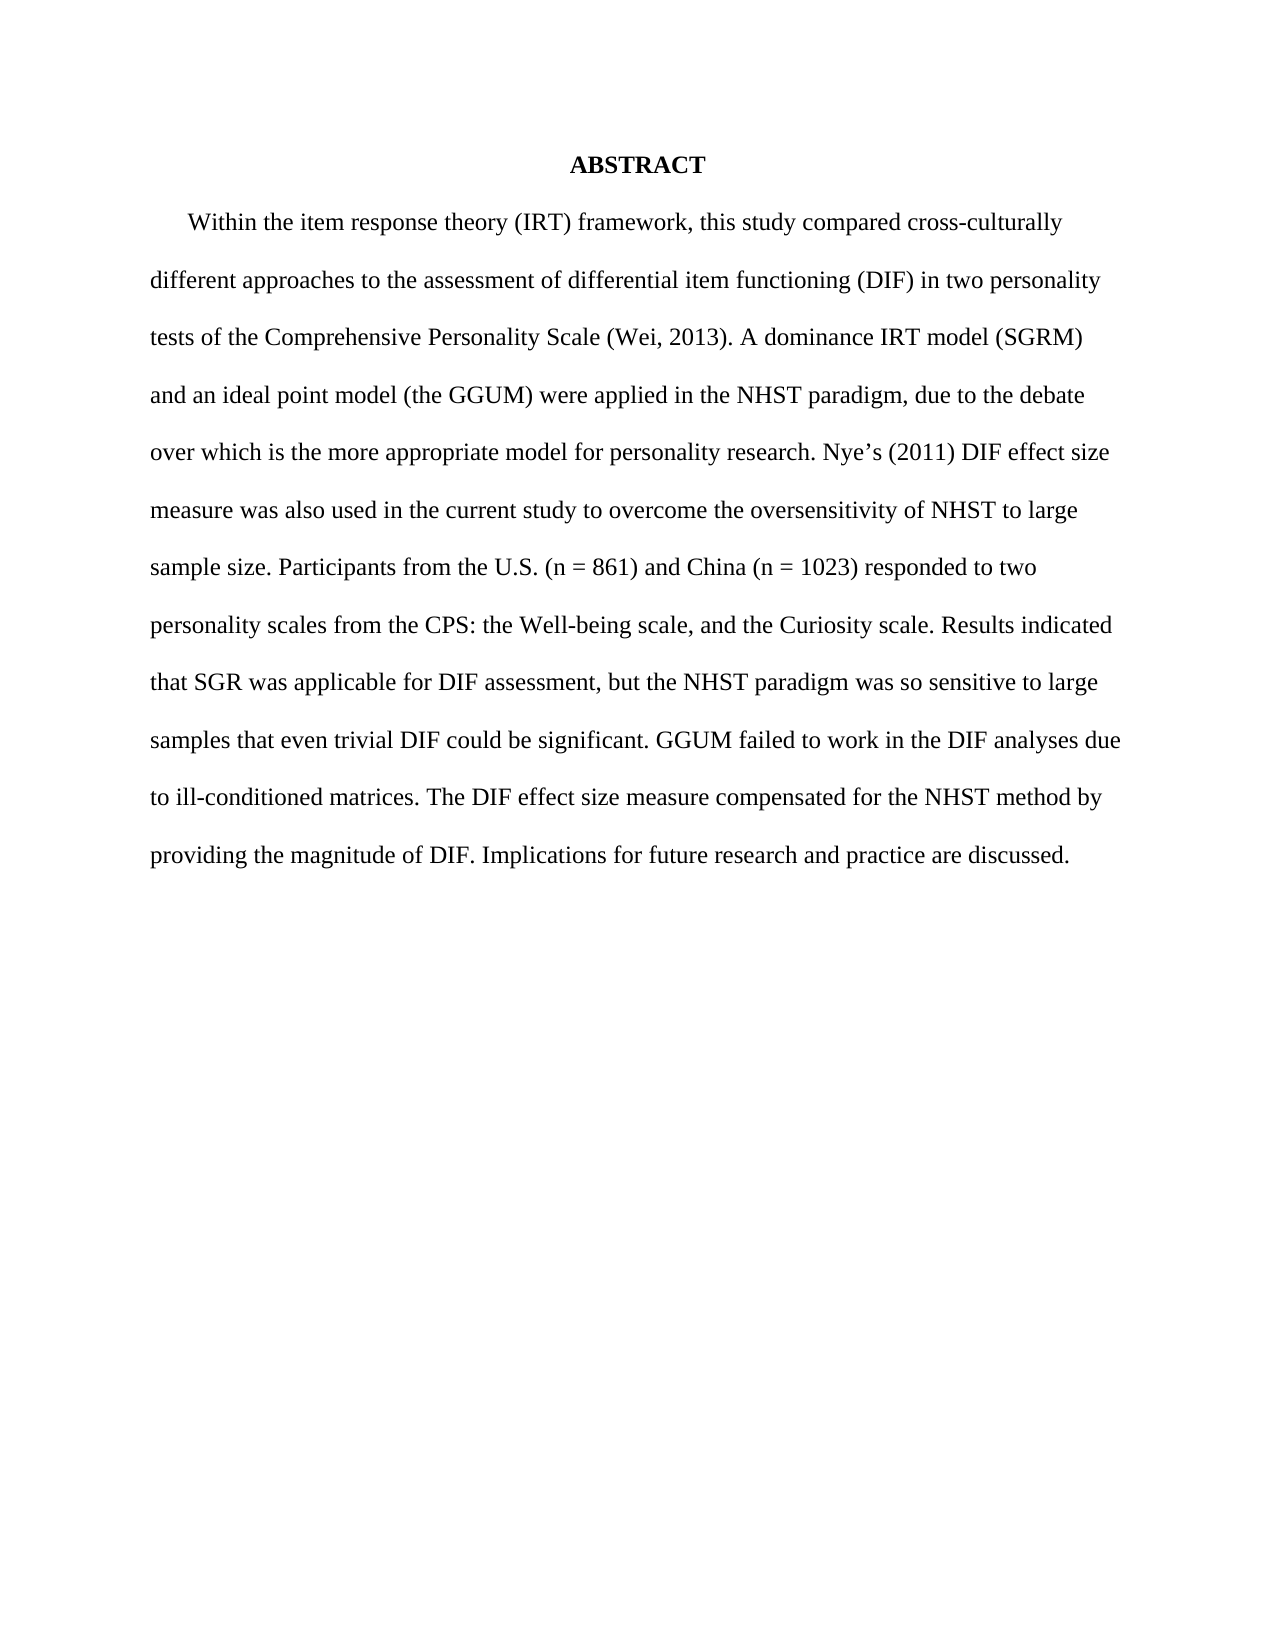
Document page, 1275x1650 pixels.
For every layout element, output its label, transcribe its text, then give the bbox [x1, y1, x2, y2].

text ABSTRACT [150, 150, 1125, 179]
text Within the item response theory (IRT) framework, this study compared cross-culturally different approaches to the assessment of differential item functioning (DIF) in two personality tests of the Comprehensive Personality Scale (Wei, 2013). A dominance IRT model (SGRM) and an ideal point model (the GGUM) were applied in the NHST paradigm, due to the debate over which is the more appropriate model for personality research. Nye’s (2011) DIF effect size measure was also used in the current study to overcome the oversensitivity of NHST to large sample size. Participants from the U.S. (n = 861) and China (n = 1023) responded to two personality scales from the CPS: the Well-being scale, and the Curiosity scale. Results indicated that SGR was applicable for DIF assessment, but the NHST paradigm was so sensitive to large samples that even trivial DIF could be significant. GGUM failed to work in the DIF analyses due to ill-conditioned matrices. The DIF effect size measure compensated for the NHST method by providing the magnitude of DIF. Implications for future research and practice are discussed. [150, 207, 1125, 869]
